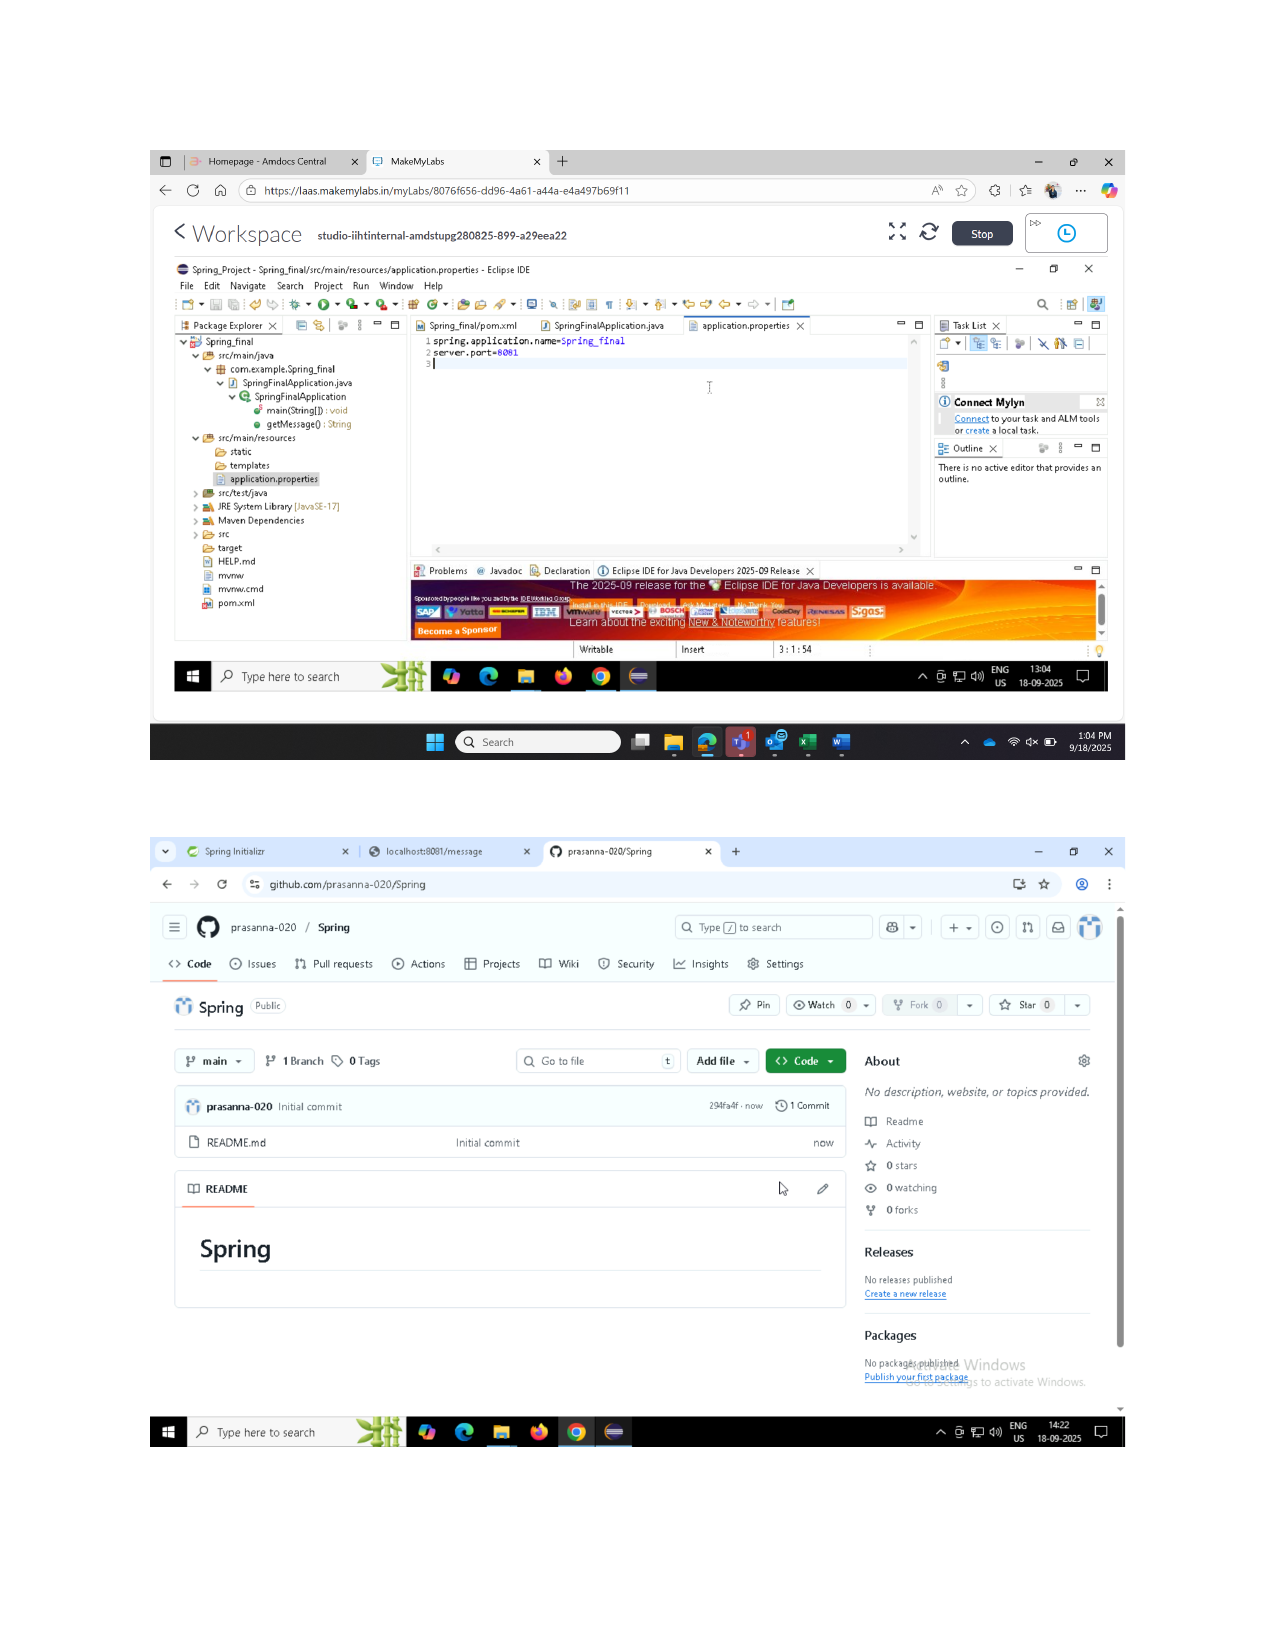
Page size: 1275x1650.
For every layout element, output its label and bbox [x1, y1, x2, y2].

picture [150, 150, 1125, 760]
picture [150, 837, 1125, 1447]
